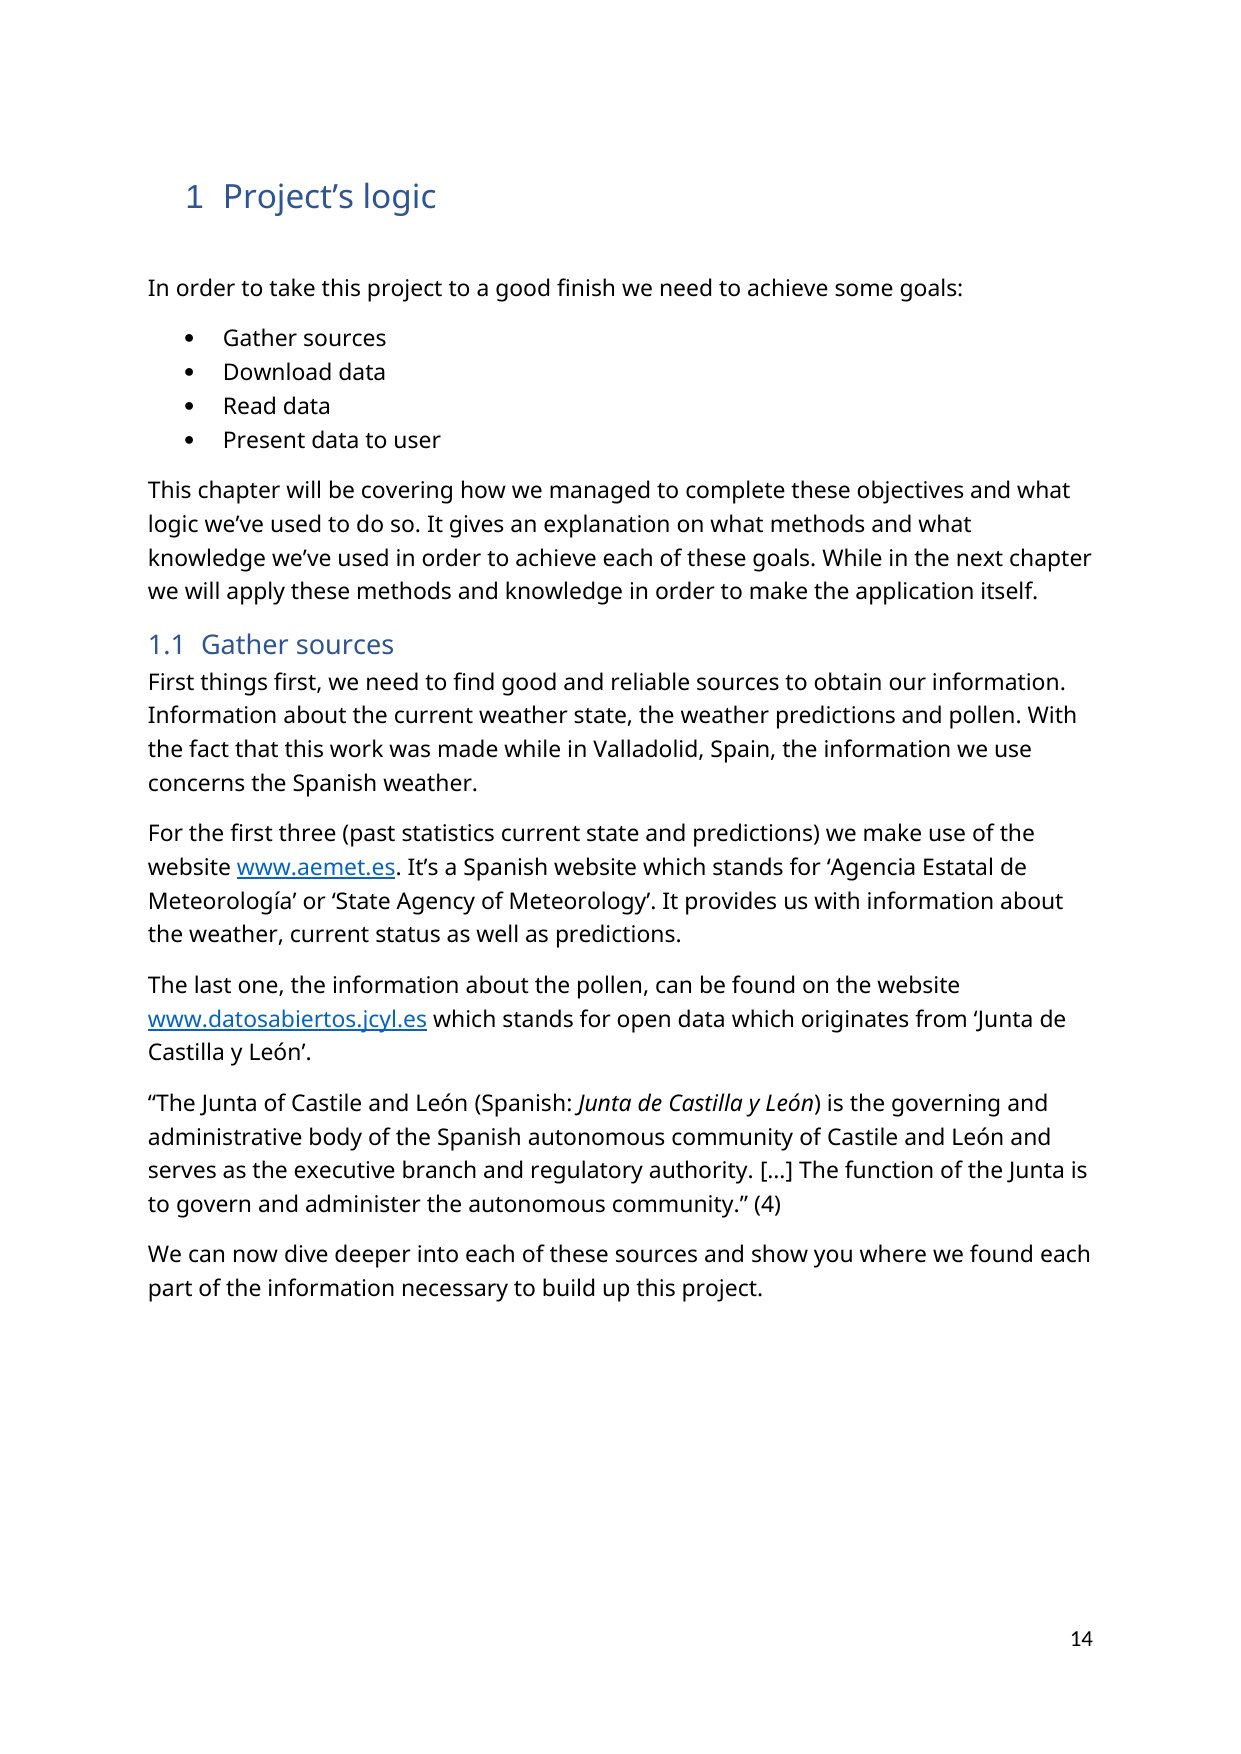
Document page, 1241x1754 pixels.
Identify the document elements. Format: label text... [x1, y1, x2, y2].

list Gather sources [185, 322, 1093, 354]
list Read data [185, 390, 1093, 421]
text For the first three (past statistics current state and predictions) we make use of the website www.aemet.es. It’s a Spanish website which stands for ‘Agencia Estatal de Meteorología’ or ‘State Agency of Meteorology’. It provides us with information about the weather, current status as well as predictions. [148, 817, 1093, 950]
text The last one, the information about the pollen, can be found on the website www.datosabiertos.jcyl.es which stands for open data which originates from ‘Junta de Castilla y León’. [148, 969, 1093, 1068]
text First things first, we need to find good and reliable sources to obtain our information. Information about the current weather state, the weather predictions and pollen. With the fact that this work was made while in Valladolid, Spain, the information we use concerns the Spanish weather. [148, 666, 1093, 798]
text This chapter will be covering how we managed to complete these objectives and what logic we’ve used to do so. It gives an explanation on what methods and what knowledge we’ve used in order to achieve each of these goals. While in the next chapter we will apply these methods and knowledge in order to make the application itself. [148, 474, 1093, 607]
list Present data to user [185, 424, 1093, 455]
text In order to take this project to a good finish we need to achieve some goals: [148, 272, 1093, 303]
subtitle Project’s logic [185, 173, 1093, 218]
subtitle Gather sources [148, 626, 1093, 663]
text “The Junta of Castile and León (Spanish: Junta de Castilla y León) is the governing and administrative body of the Spanish autonomous community of Castile and León and serves as the executive branch and regulatory authority. […] The function of the Junta is to govern and administer the autonomous community.” [148, 1087, 1093, 1219]
text We can now dive deeper into each of these sources and show you where we found each part of the information necessary to build up this project. [148, 1238, 1093, 1303]
list Download data [185, 356, 1093, 387]
